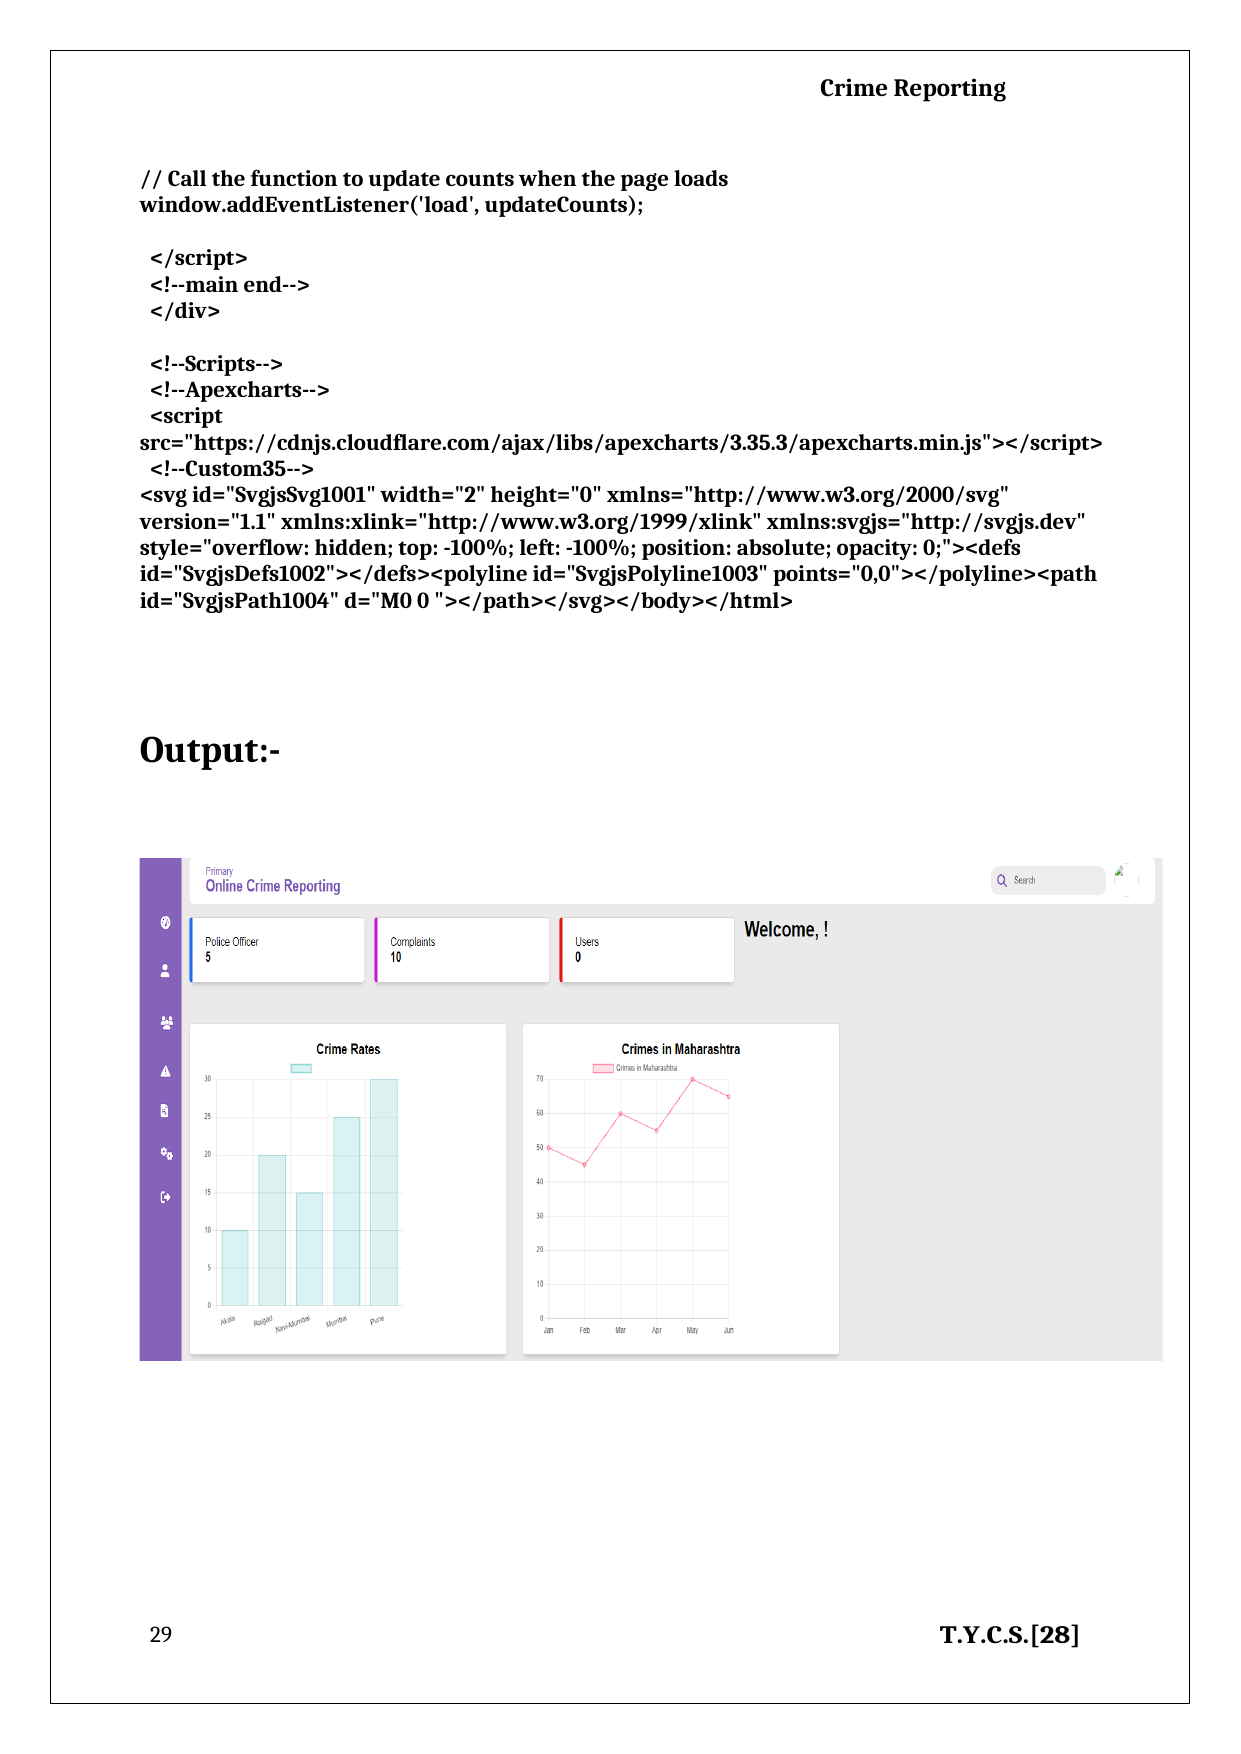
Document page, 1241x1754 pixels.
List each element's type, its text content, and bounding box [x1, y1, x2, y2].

text <!--Scripts--> [139, 350, 1121, 377]
text <!--main end--> [139, 271, 1121, 298]
text window.addEventListener('load', updateCounts); [139, 192, 1121, 219]
text // Call the function to update counts when the page loads [139, 166, 1121, 192]
text </div> [139, 298, 1121, 324]
text <!--Apexcharts--> [139, 377, 1121, 403]
text <script src="https://cdnjs.cloudflare.com/ajax/libs/apexcharts/3.35.3/apexcharts.min.js"></script> [139, 403, 1121, 456]
text <svg id="SvgjsSvg1001" width="2" height="0" xmlns="http://www.w3.org/2000/svg" version="1.1" xmlns:xlink="http://www.w3.org/1999/xlink" xmlns:svgjs="http://svgjs.dev" style="overflow: hidden; top: -100%; left: -100%; position: absolute; opacity: 0;"><defs id="SvgjsDefs1002"></defs><polyline id="SvgjsPolyline1003" points="0,0"></polyline><path id="SvgjsPath1004" d="M0 0 "></path></svg></body></html> [139, 482, 1121, 614]
text Output:- [139, 729, 1121, 772]
picture [139, 858, 1163, 1361]
text <!--Custom35--> [139, 456, 1121, 482]
text </script> [139, 245, 1121, 271]
